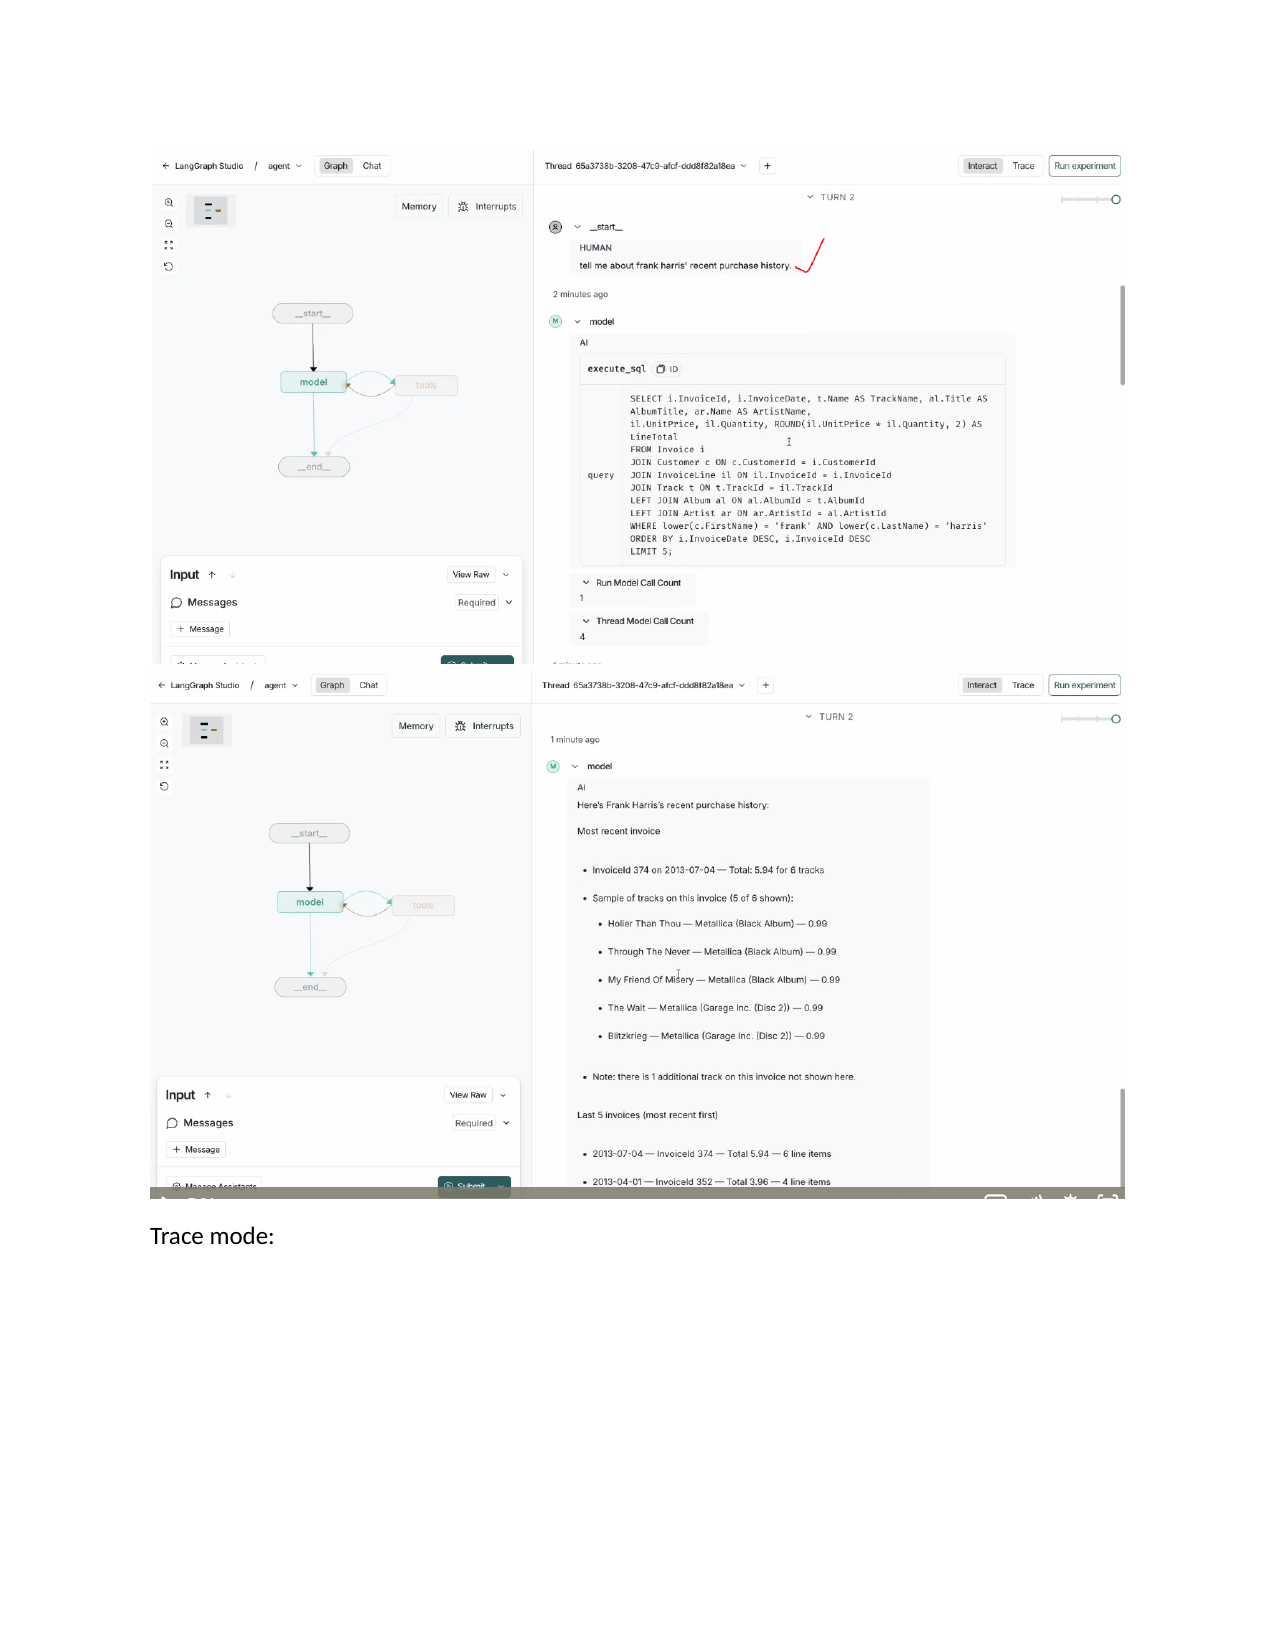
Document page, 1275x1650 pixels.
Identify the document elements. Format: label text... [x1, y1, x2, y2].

text Trace mode: [150, 1220, 1125, 1251]
picture [150, 150, 1125, 664]
picture [150, 667, 1125, 1199]
